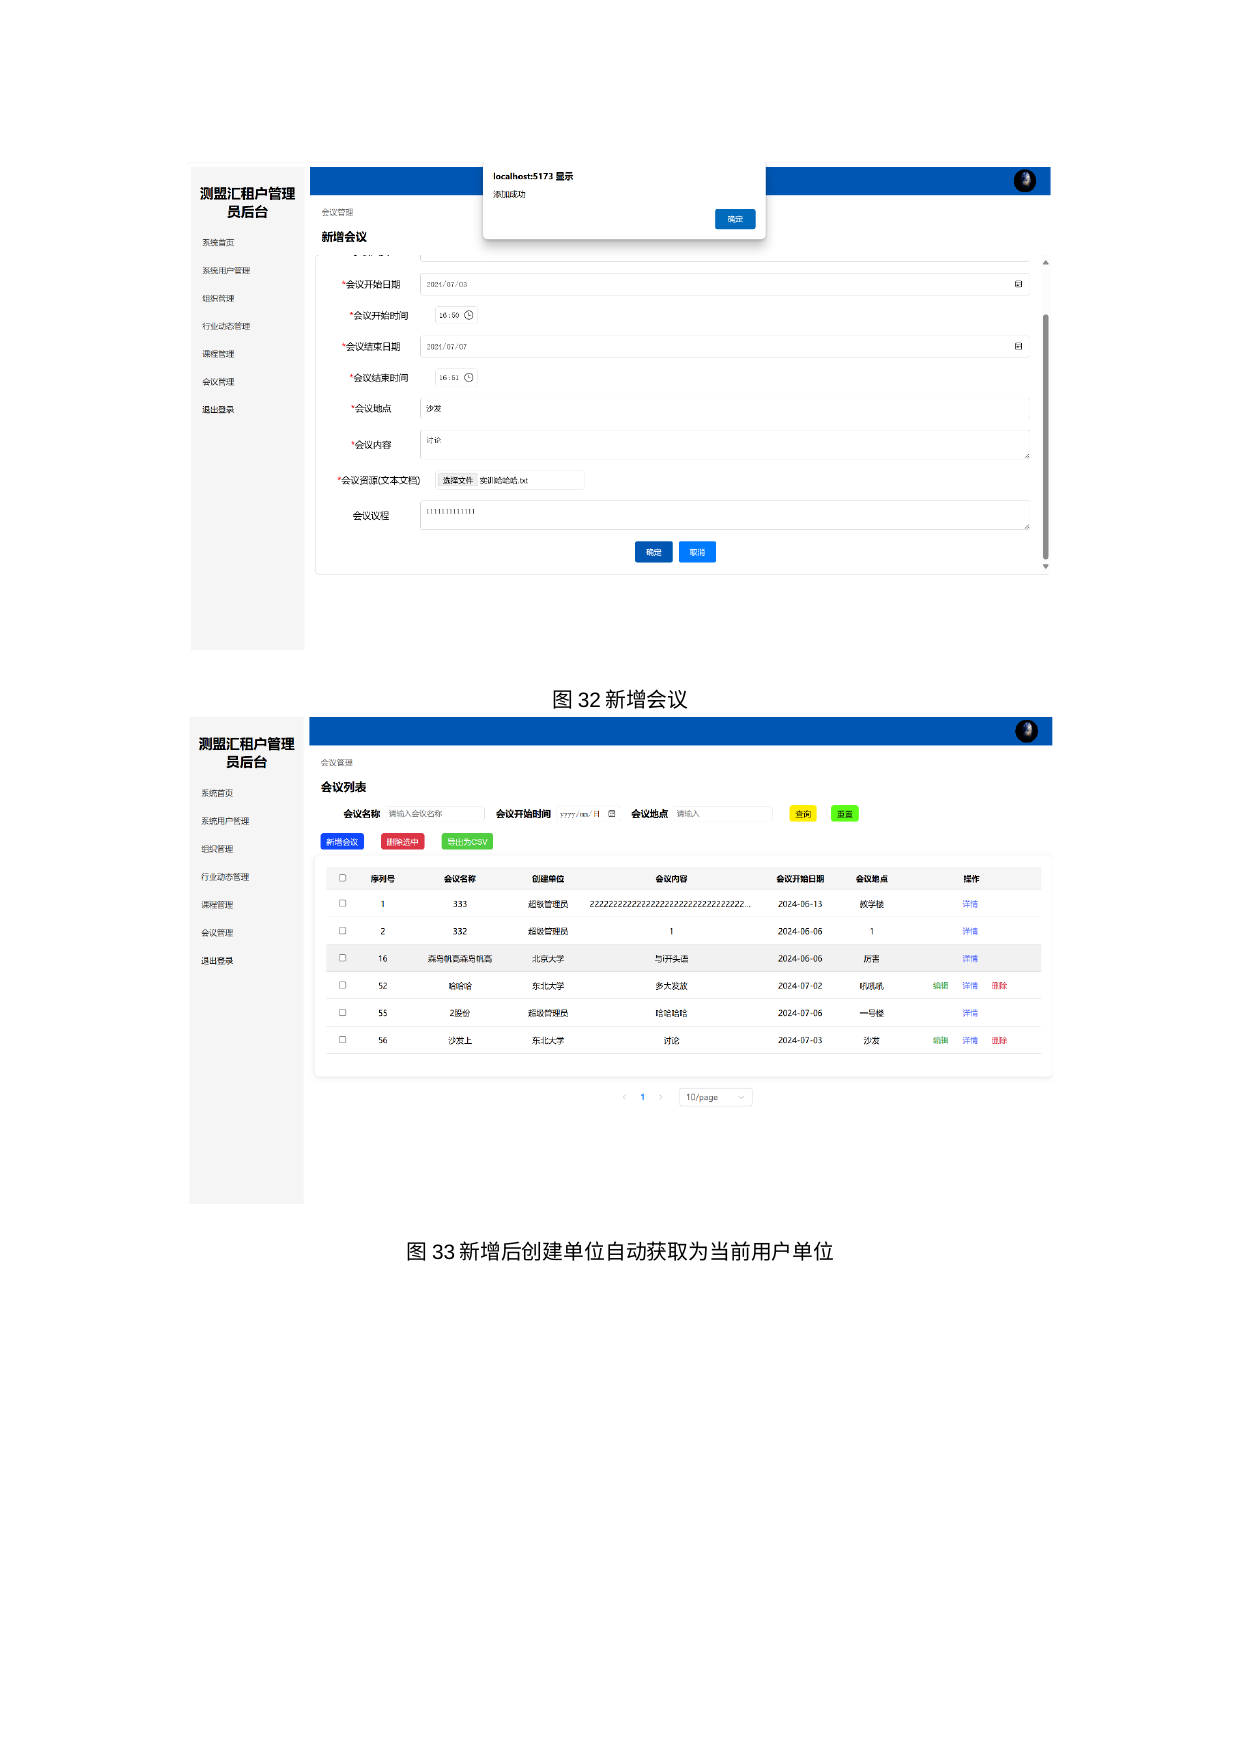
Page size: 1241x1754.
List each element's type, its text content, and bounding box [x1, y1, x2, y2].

text 图 33新增后创建单位自动获取为当前用户单位 [187, 1234, 1053, 1267]
picture [187, 162, 1053, 650]
text 图 32新增会议 [187, 682, 1053, 714]
picture [187, 714, 1053, 1204]
